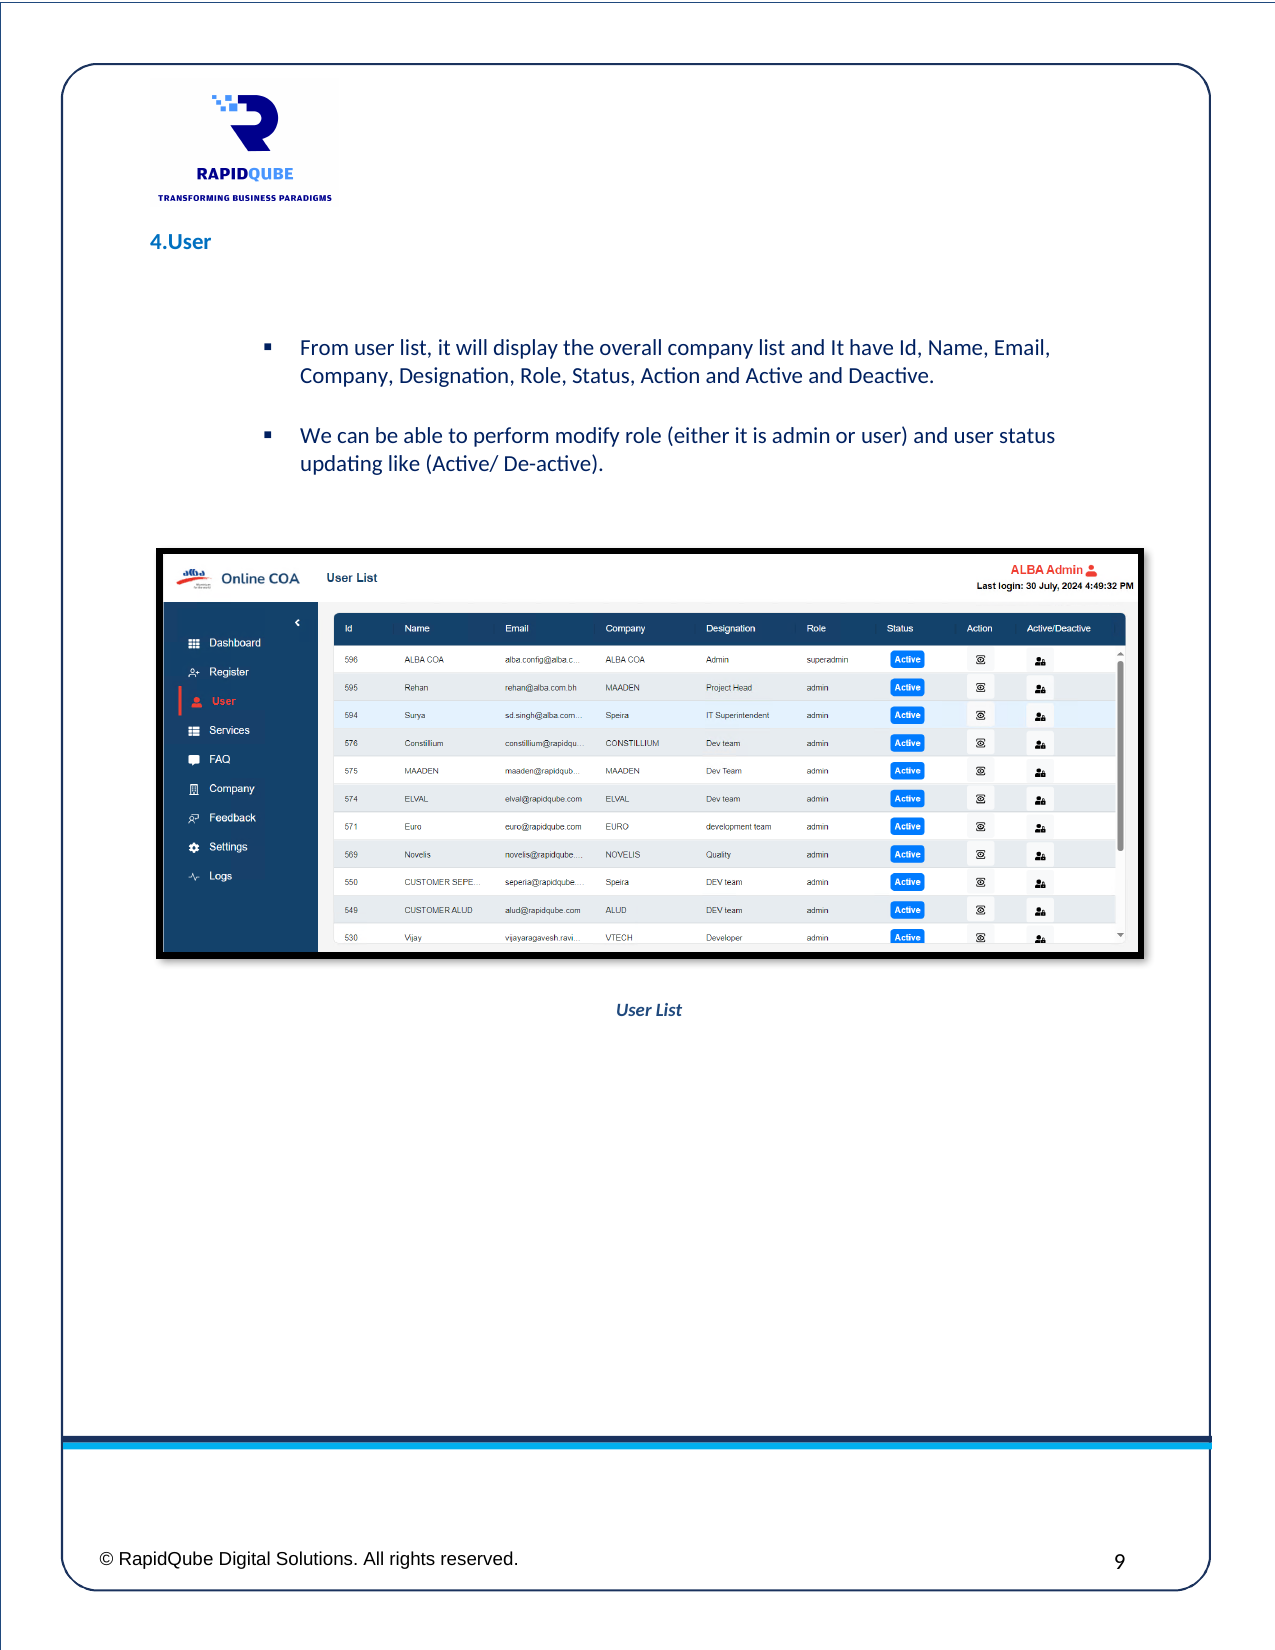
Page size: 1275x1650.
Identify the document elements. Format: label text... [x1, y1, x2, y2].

list From user list, it will display the overall company list and It have Id, Name, Email, Company, Designation, Role, Status, Action and Active and Deactive. [262, 333, 1125, 389]
picture [150, 78, 339, 207]
picture [163, 554, 1138, 952]
text User List [150, 998, 1125, 1021]
text 4.User [150, 227, 1125, 255]
list We can be able to perform modify role (either it is admin or user) and user status updating like (Active/ De-active). [262, 422, 1125, 478]
